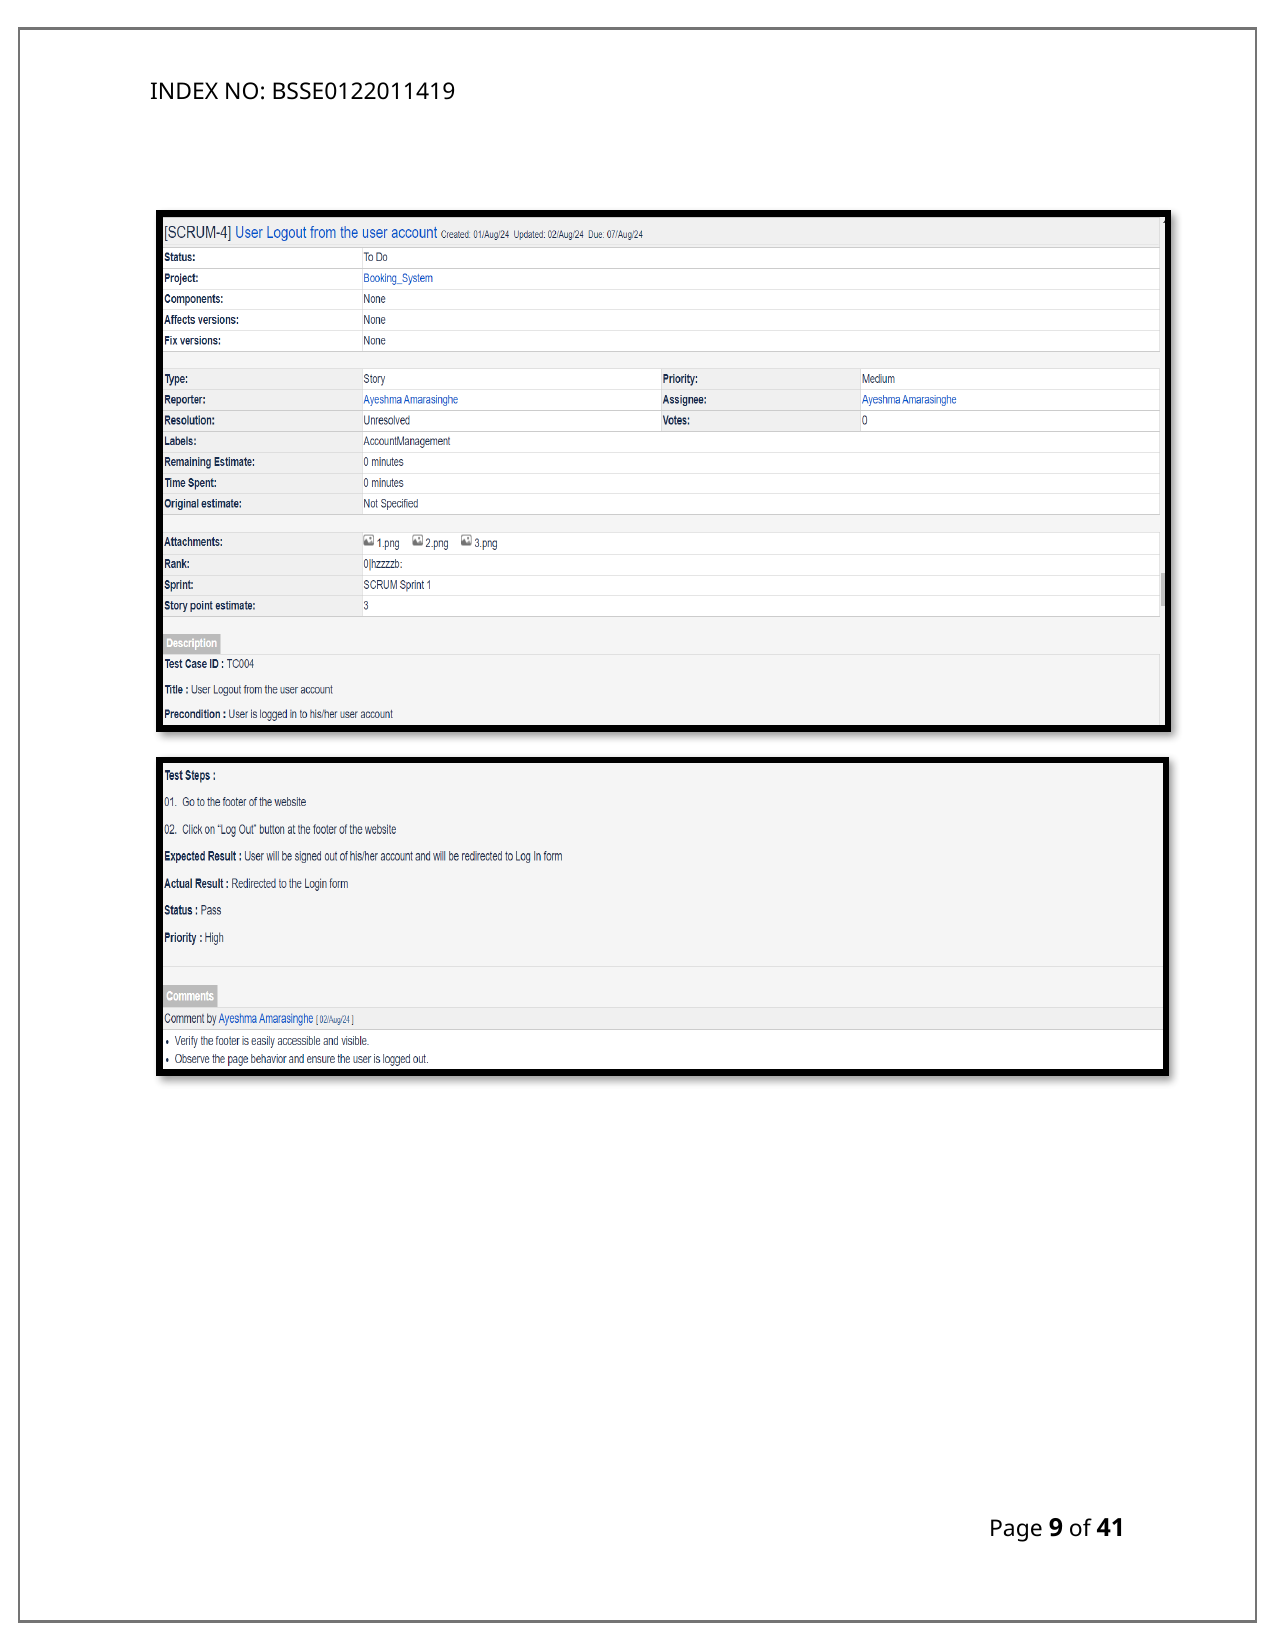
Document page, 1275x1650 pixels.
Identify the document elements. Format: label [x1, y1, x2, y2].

picture [163, 217, 1165, 725]
picture [163, 763, 1163, 1069]
